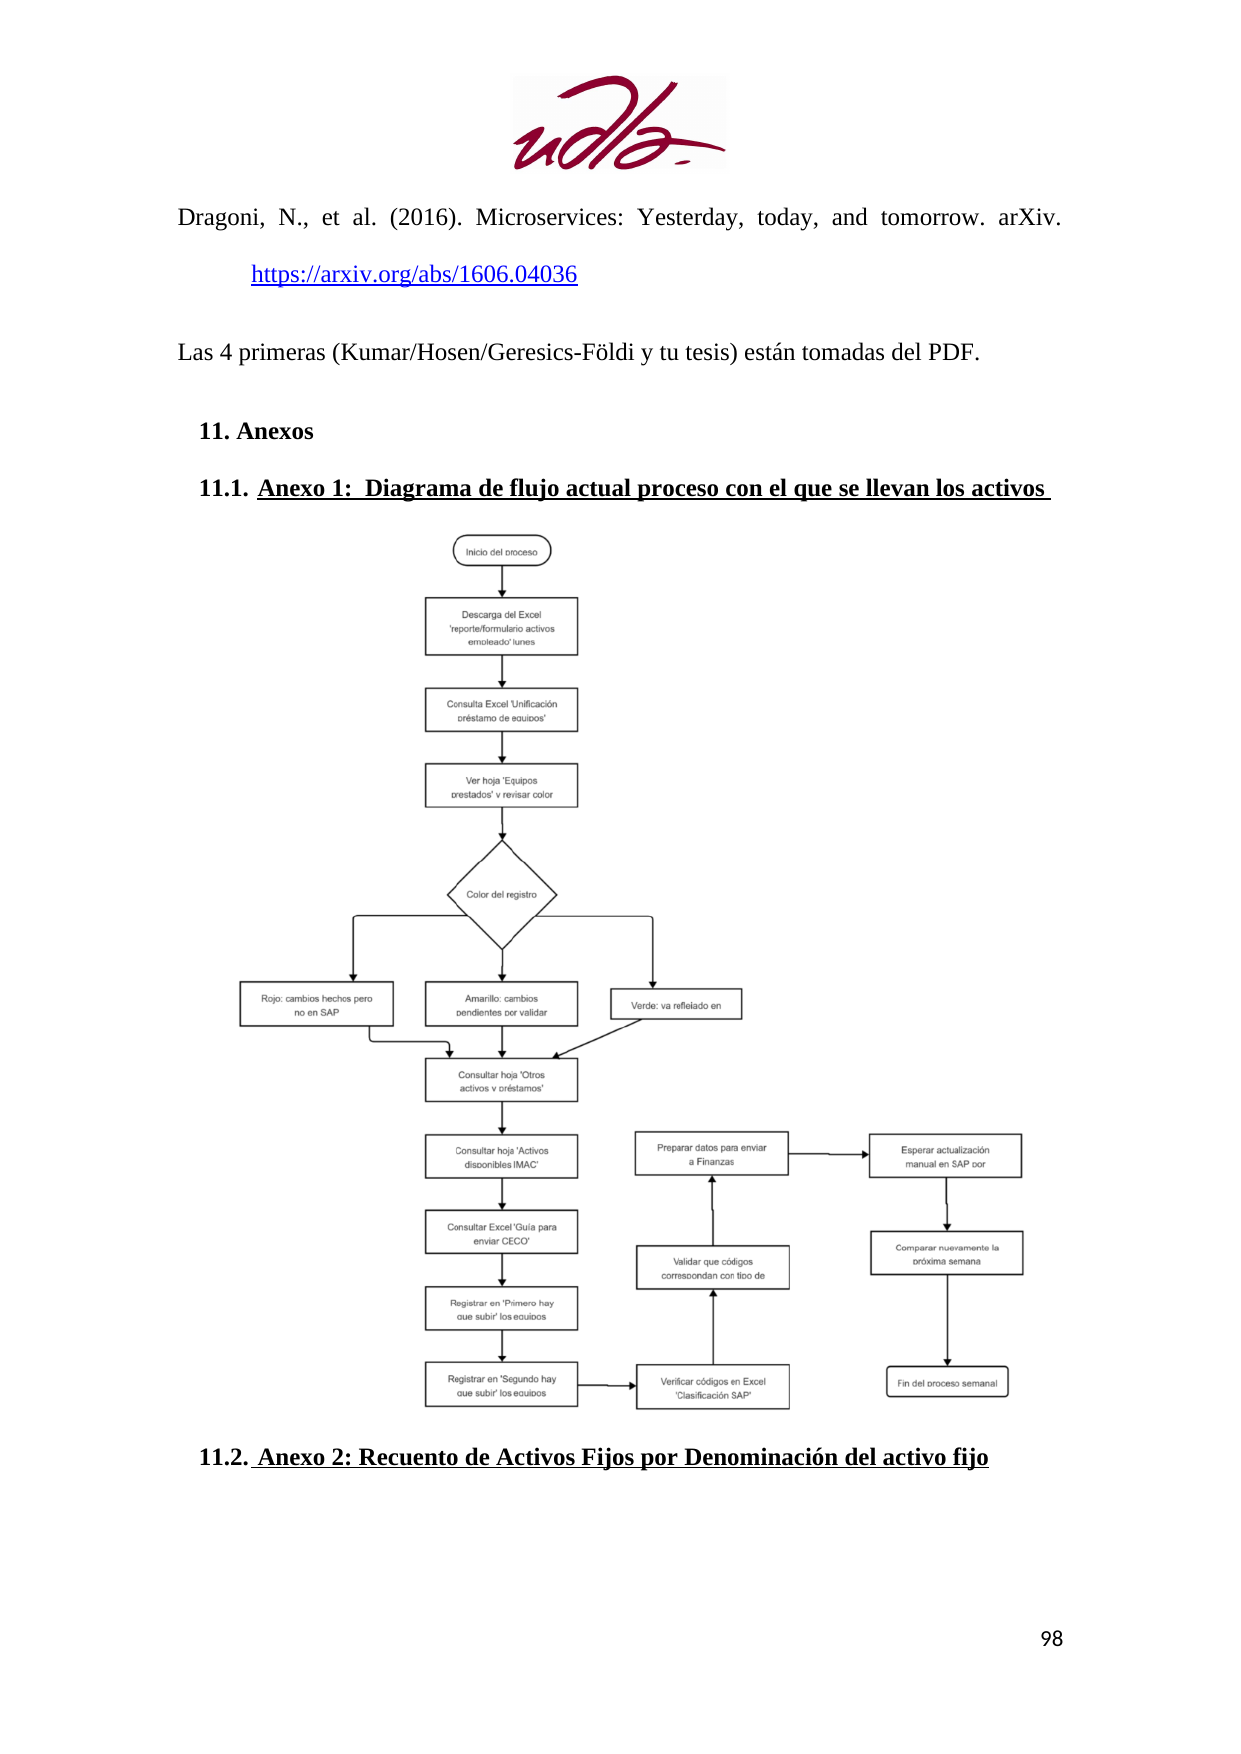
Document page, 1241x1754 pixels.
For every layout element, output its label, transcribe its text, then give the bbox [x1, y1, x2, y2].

subtitle Anexos [198, 416, 1063, 444]
list Anexo 2: Recuento de Activos Fijos por Denominación del activo fijo [198, 1442, 1063, 1471]
text Las 4 primeras (Kumar/Hosen/Geresics-Földi y tu tesis) están tomadas del PDF. [177, 337, 1063, 366]
picture [236, 530, 1122, 1414]
list Anexo 1: Diagrama de flujo actual proceso con el que se llevan los activos [198, 473, 1063, 502]
text Dragoni, N., et al. (2016). Microservices: Yesterday, today, and tomorrow. arXiv. https://arxiv.org/abs/1606.04036 [177, 202, 1063, 288]
picture [509, 73, 731, 174]
